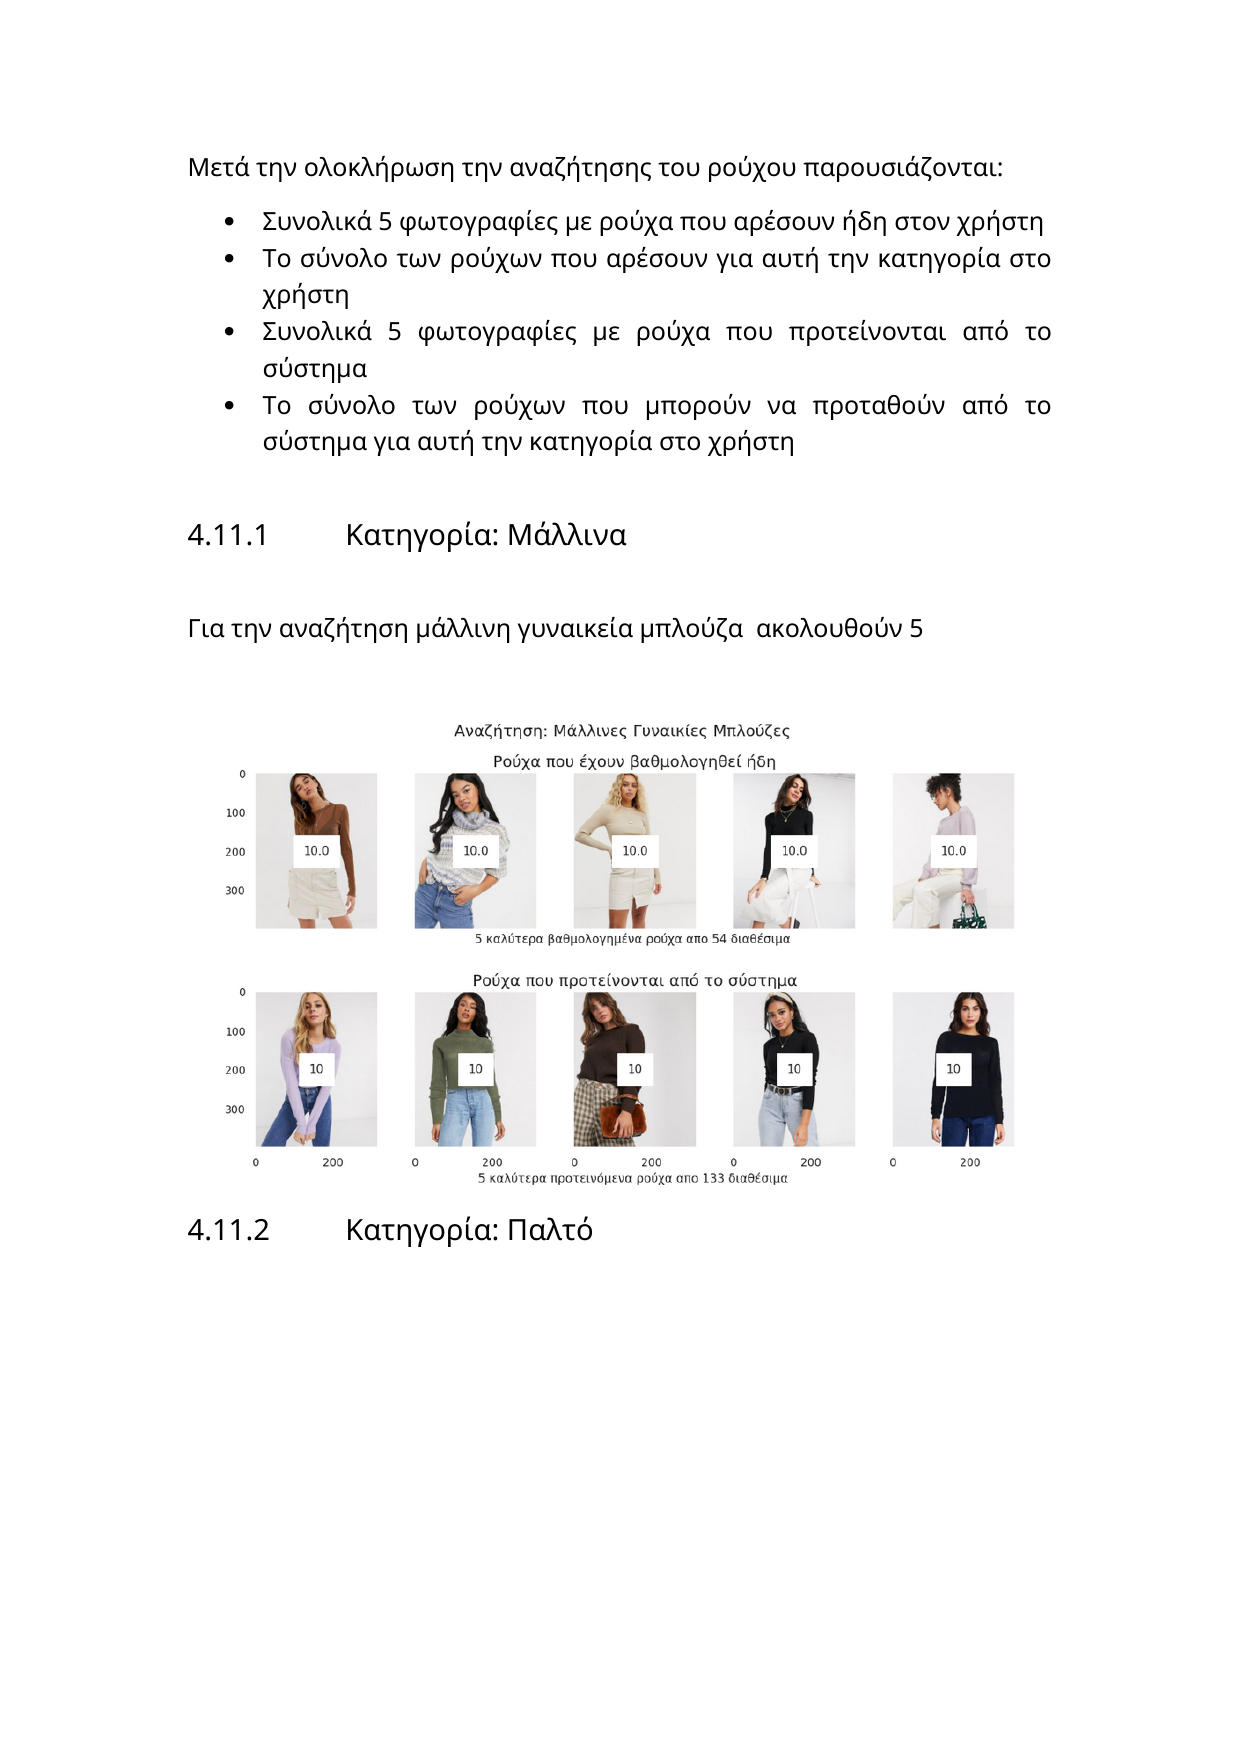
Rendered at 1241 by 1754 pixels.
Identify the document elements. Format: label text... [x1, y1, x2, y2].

list Συνολικά 5 φωτογραφίες με ρούχα που αρέσουν ήδη στον χρήστη [225, 203, 1053, 237]
list Το σύνολο των ρούχων που αρέσουν για αυτή την κατηγορία στο χρήστη [225, 240, 1053, 311]
subtitle Κατηγορία: Μάλλινα [187, 514, 1053, 554]
picture [221, 717, 1020, 1190]
text Μετά την ολοκλήρωση την αναζήτησης του ρούχου παρουσιάζονται: [187, 150, 1053, 184]
text Για την αναζήτηση μάλλινη γυναικεία μπλούζα ακολουθούν 5 [187, 611, 1053, 644]
list Το σύνολο των ρούχων που μπορούν να προταθούν από το σύστημα για αυτή την κατηγορία στο χρήστη [225, 387, 1053, 458]
list Συνολικά 5 φωτογραφίες με ρούχα που προτείνονται από το σύστημα [225, 314, 1053, 384]
subtitle Κατηγορία: Παλτό [187, 1209, 1053, 1249]
